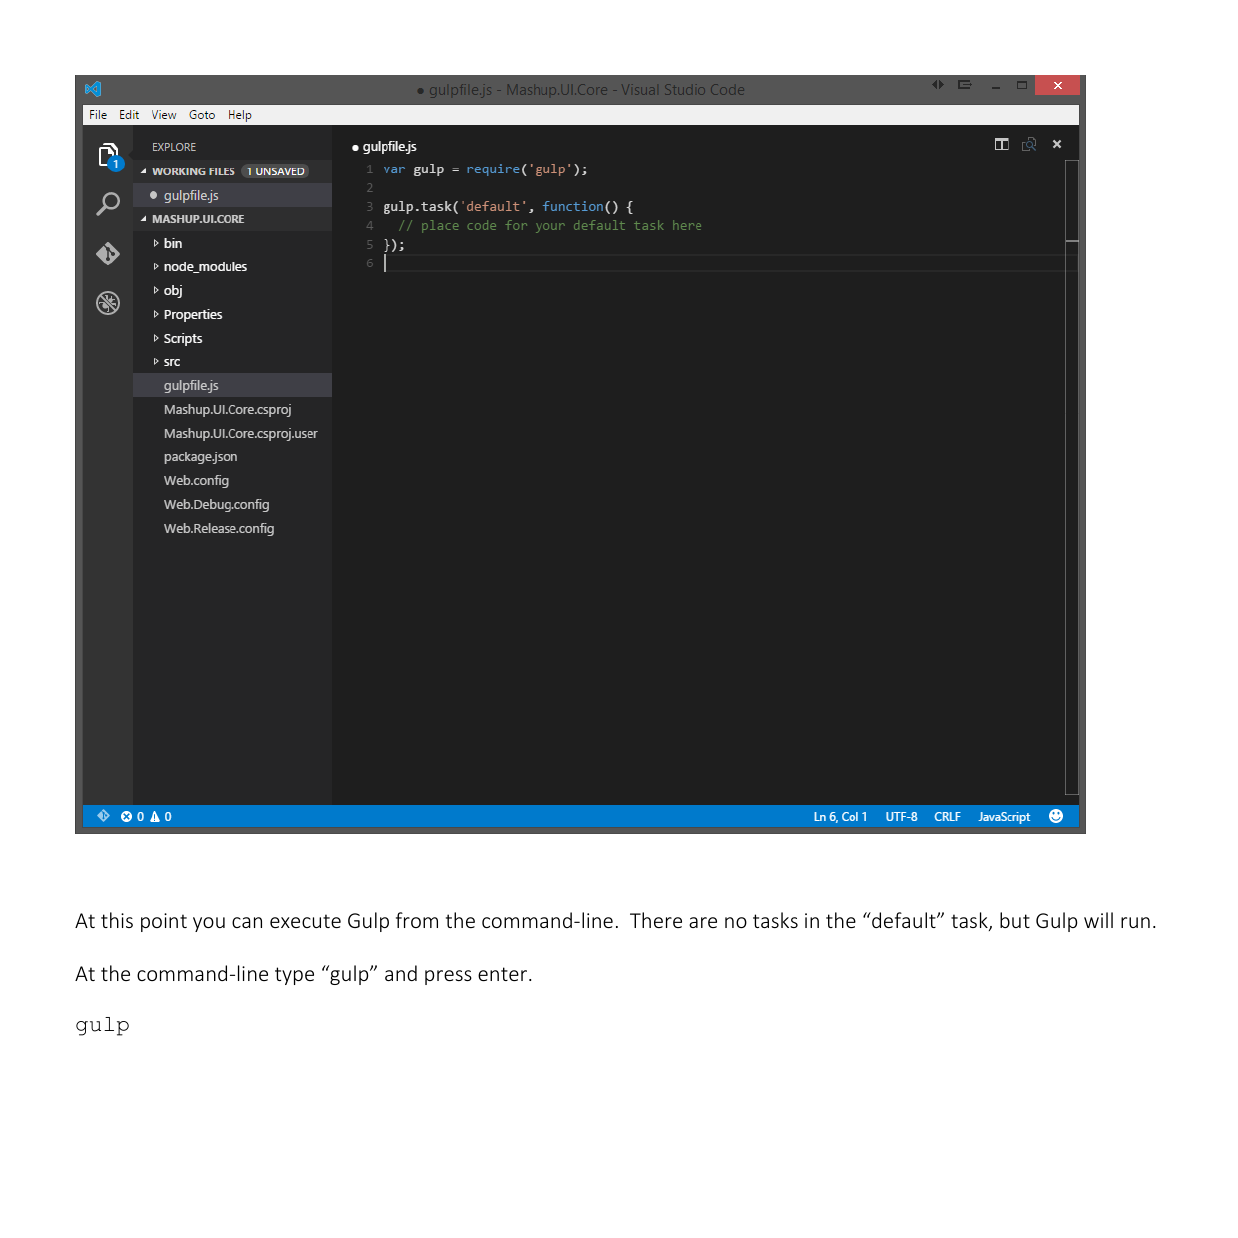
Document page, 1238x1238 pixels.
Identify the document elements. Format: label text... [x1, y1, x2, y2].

text At the command-line type “gulp” and press enter. [75, 959, 1162, 987]
picture [75, 75, 1086, 834]
text At this point you can execute Gulp from the command-line. There are no tasks in the “default” task, but Gulp will run. [75, 906, 1162, 934]
text gulp [75, 1012, 1162, 1038]
